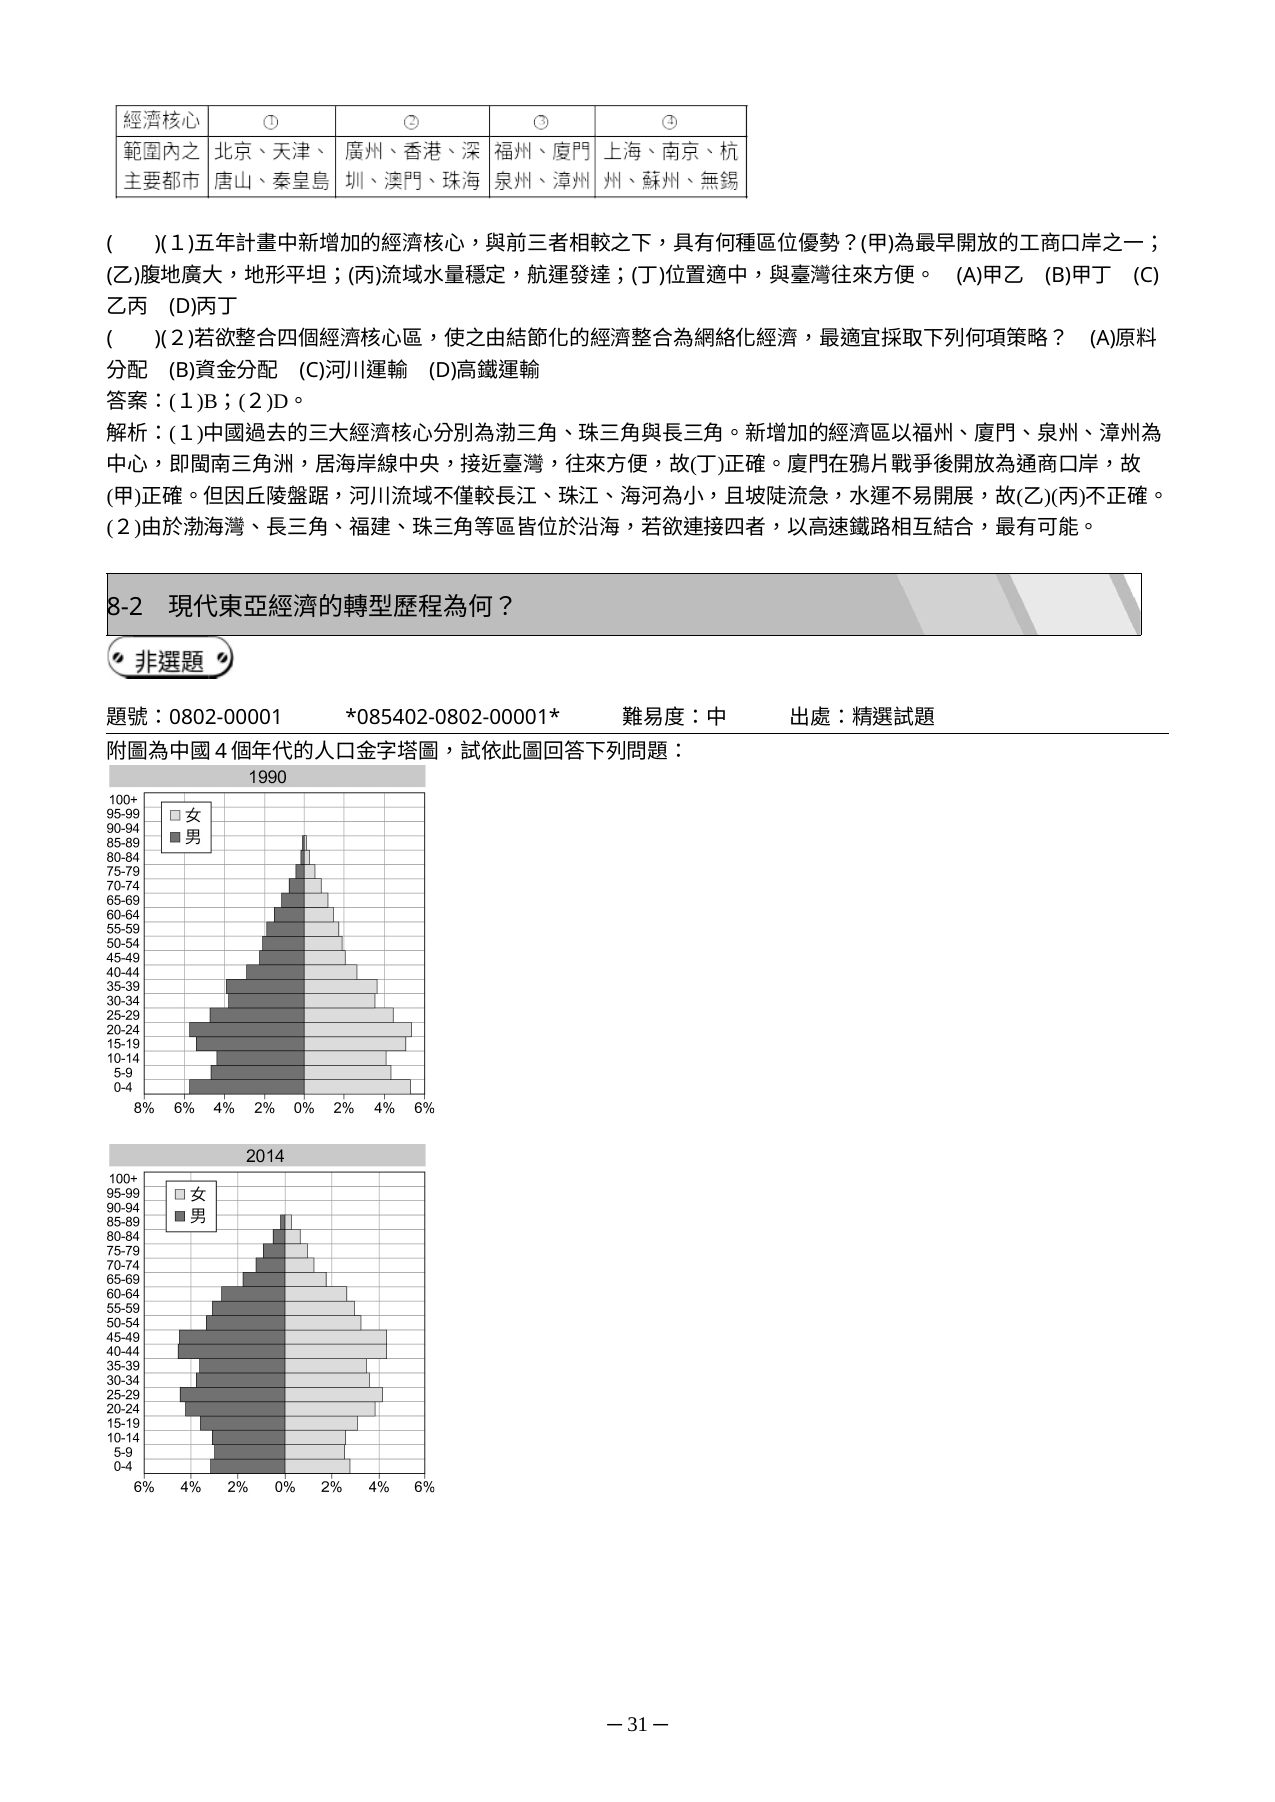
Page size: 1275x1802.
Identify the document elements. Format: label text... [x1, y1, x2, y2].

picture [106, 1144, 435, 1495]
picture [106, 765, 435, 1116]
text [106, 734, 1169, 1523]
text 答案：(１)B；(２)D。 [106, 384, 1169, 415]
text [106, 100, 1169, 384]
text 8-2 現代東亞經濟的轉型歷程為何？ [106, 573, 1169, 636]
text 解析：(１)中國過去的三大經濟核心分別為渤三角、珠三角與長三角。新增加的經濟區以福州、廈門、泉州、漳州為中心，即閩南三角洲，居海岸線中央，接近臺灣，往來方便，故(丁)正確。廈門在鴉片戰爭後開放為通商口岸，故(甲)正確。但因丘陵盤踞，河川流域不僅較長江、珠江、海河為小，且坡陡流急，水運不易開展，故(乙)(丙)不正確。 (２)由於渤海灣、長三角、福建、珠三角等區皆位於沿海，若欲連接四者，以高速鐵路相互結合，最有可能。 [106, 415, 1169, 542]
text 題號：0802-00001 *085402-0802-00001* 難易度：中 出處：精選試題 [106, 699, 1169, 733]
